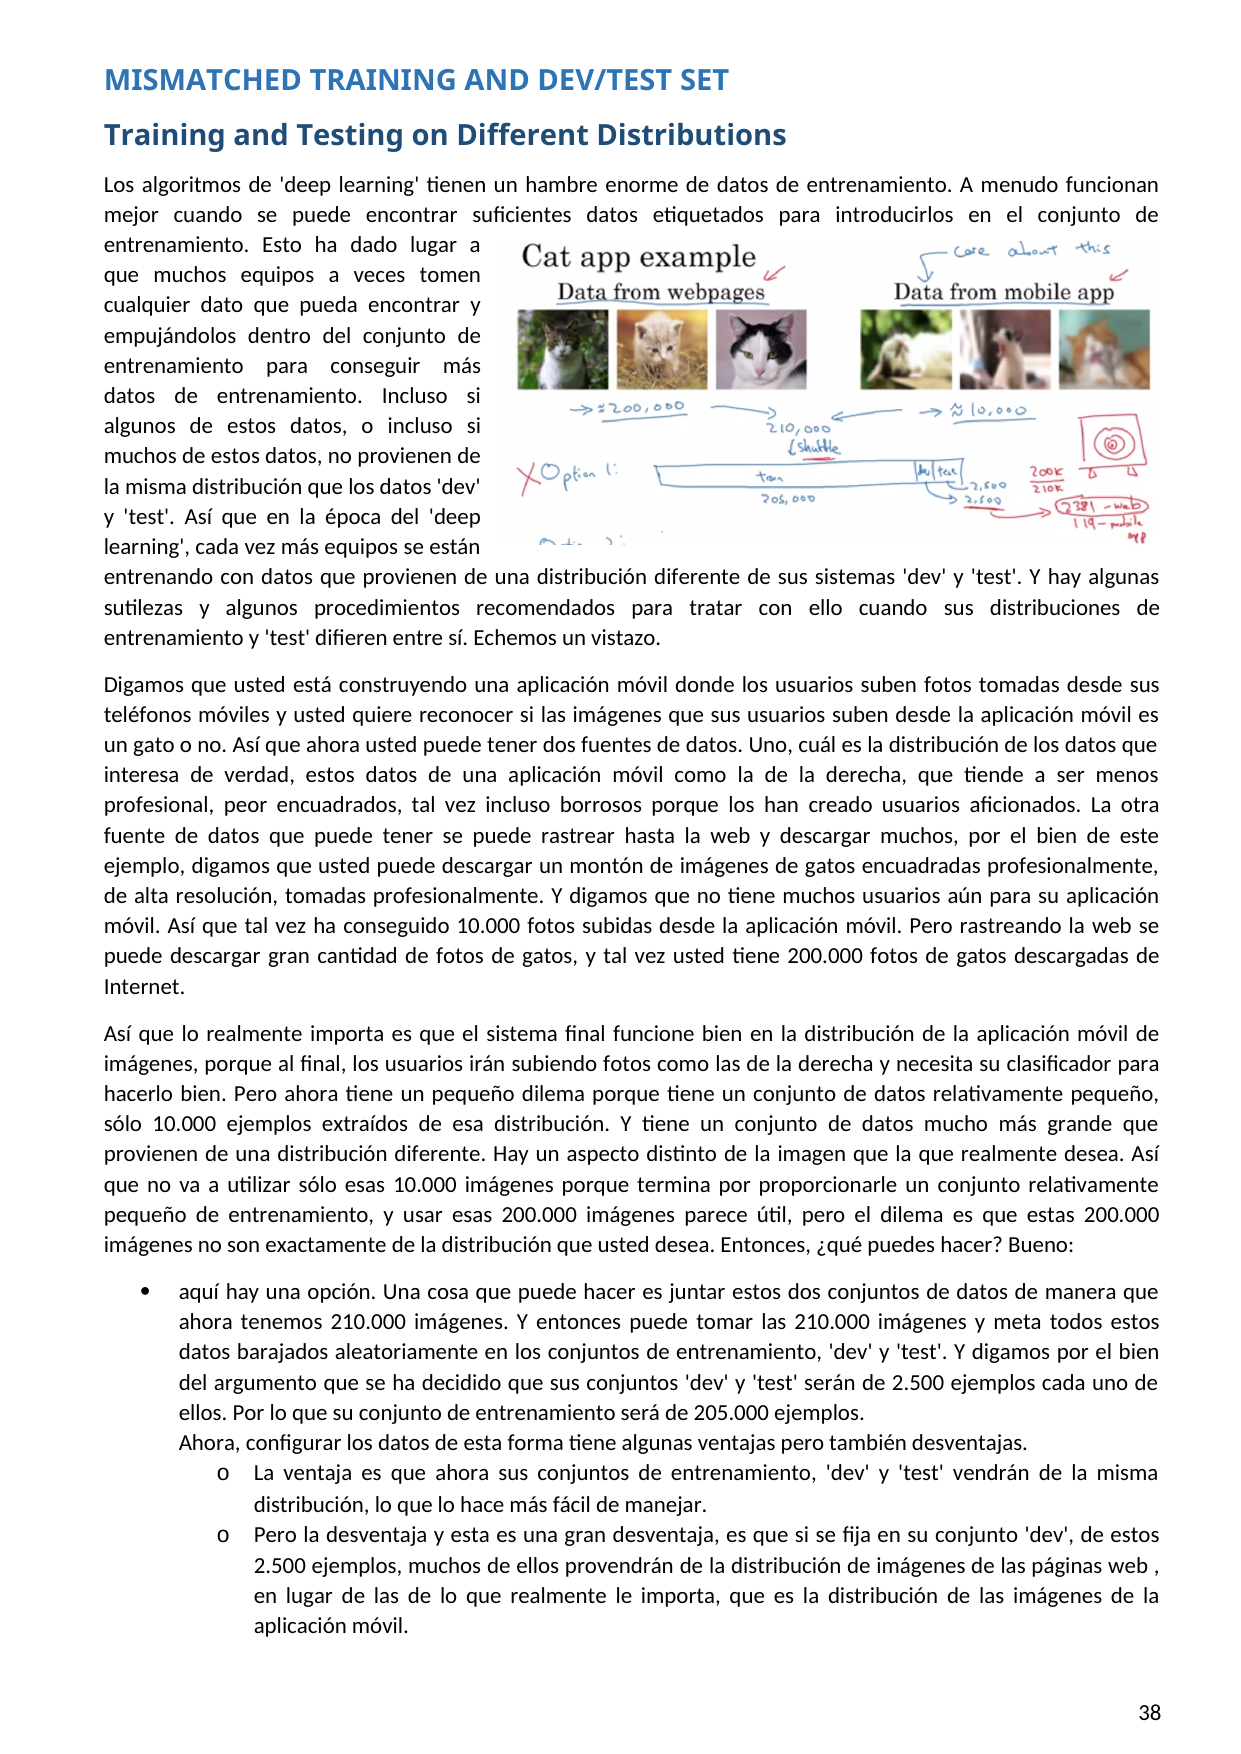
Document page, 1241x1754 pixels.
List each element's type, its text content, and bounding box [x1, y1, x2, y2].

picture [500, 241, 1162, 545]
subtitle Training and Testing on Different Distributions [103, 114, 1161, 154]
text Digamos que usted está construyendo una aplicación móvil donde los usuarios suben fotos tomadas desde sus teléfonos móviles y usted quiere reconocer si las imágenes que sus usuarios suben desde la aplicación móvil es un gato o no. Así que ahora usted puede tener dos fuentes de datos. Uno, cuál es la distribución de los datos que interesa de verdad, estos datos de una aplicación móvil como la de la derecha, que tiende a ser menos profesional, peor encuadrados, tal vez incluso borrosos porque los han creado usuarios aficionados. La otra fuente de datos que puede tener se puede rastrear hasta la web y descargar muchos, por el bien de este ejemplo, digamos que usted puede descargar un montón de imágenes de gatos encuadradas profesionalmente, de alta resolución, tomadas profesionalmente. Y digamos que no tiene muchos usuarios aún para su aplicación móvil. Así que tal vez ha conseguido 10.000 fotos subidas desde la aplicación móvil. Pero rastreando la web se puede descargar gran cantidad de fotos de gatos, y tal vez usted tiene 200.000 fotos de gatos descargadas de Internet. [103, 670, 1161, 1000]
list Ahora, configurar los datos de esta forma tiene algunas ventajas pero también desventajas. [178, 1428, 1161, 1456]
text Así que lo realmente importa es que el sistema final funcione bien en la distribución de la aplicación móvil de imágenes, porque al final, los usuarios irán subiendo fotos como las de la derecha y necesita su clasificador para hacerlo bien. Pero ahora tiene un pequeño dilema porque tiene un conjunto de datos relativamente pequeño, sólo 10.000 ejemplos extraídos de esa distribución. Y tiene un conjunto de datos mucho más grande que provienen de una distribución diferente. Hay un aspecto distinto de la imagen que la que realmente desea. Así que no va a utilizar sólo esas 10.000 imágenes porque termina por proporcionarle un conjunto relativamente pequeño de entrenamiento, y usar esas 200.000 imágenes parece útil, pero el dilema es que estas 200.000 imágenes no son exactamente de la distribución que usted desea. Entonces, ¿qué puedes hacer? Bueno: [103, 1019, 1161, 1258]
list La ventaja es que ahora sus conjuntos de entrenamiento, 'dev' y 'test' vendrán de la misma distribución, lo que lo hace más fácil de manejar. [216, 1458, 1161, 1518]
subtitle Mismatched Training and Dev/Test Set [103, 59, 1161, 99]
list aquí hay una opción. Una cosa que puede hacer es juntar estos dos conjuntos de datos de manera que ahora tenemos 210.000 imágenes. Y entonces puede tomar las 210.000 imágenes y meta todos estos datos barajados aleatoriamente en los conjuntos de entrenamiento, 'dev' y 'test'. Y digamos por el bien del argumento que se ha decidido que sus conjuntos 'dev' y 'test' serán de 2.500 ejemplos cada uno de ellos. Por lo que su conjunto de entrenamiento será de 205.000 ejemplos. [141, 1277, 1161, 1426]
list Pero la desventaja y esta es una gran desventaja, es que si se fija en su conjunto 'dev', de estos 2.500 ejemplos, muchos de ellos provendrán de la distribución de imágenes de las páginas web , en lugar de las de lo que realmente le importa, que es la distribución de las imágenes de la aplicación móvil. [216, 1520, 1161, 1640]
